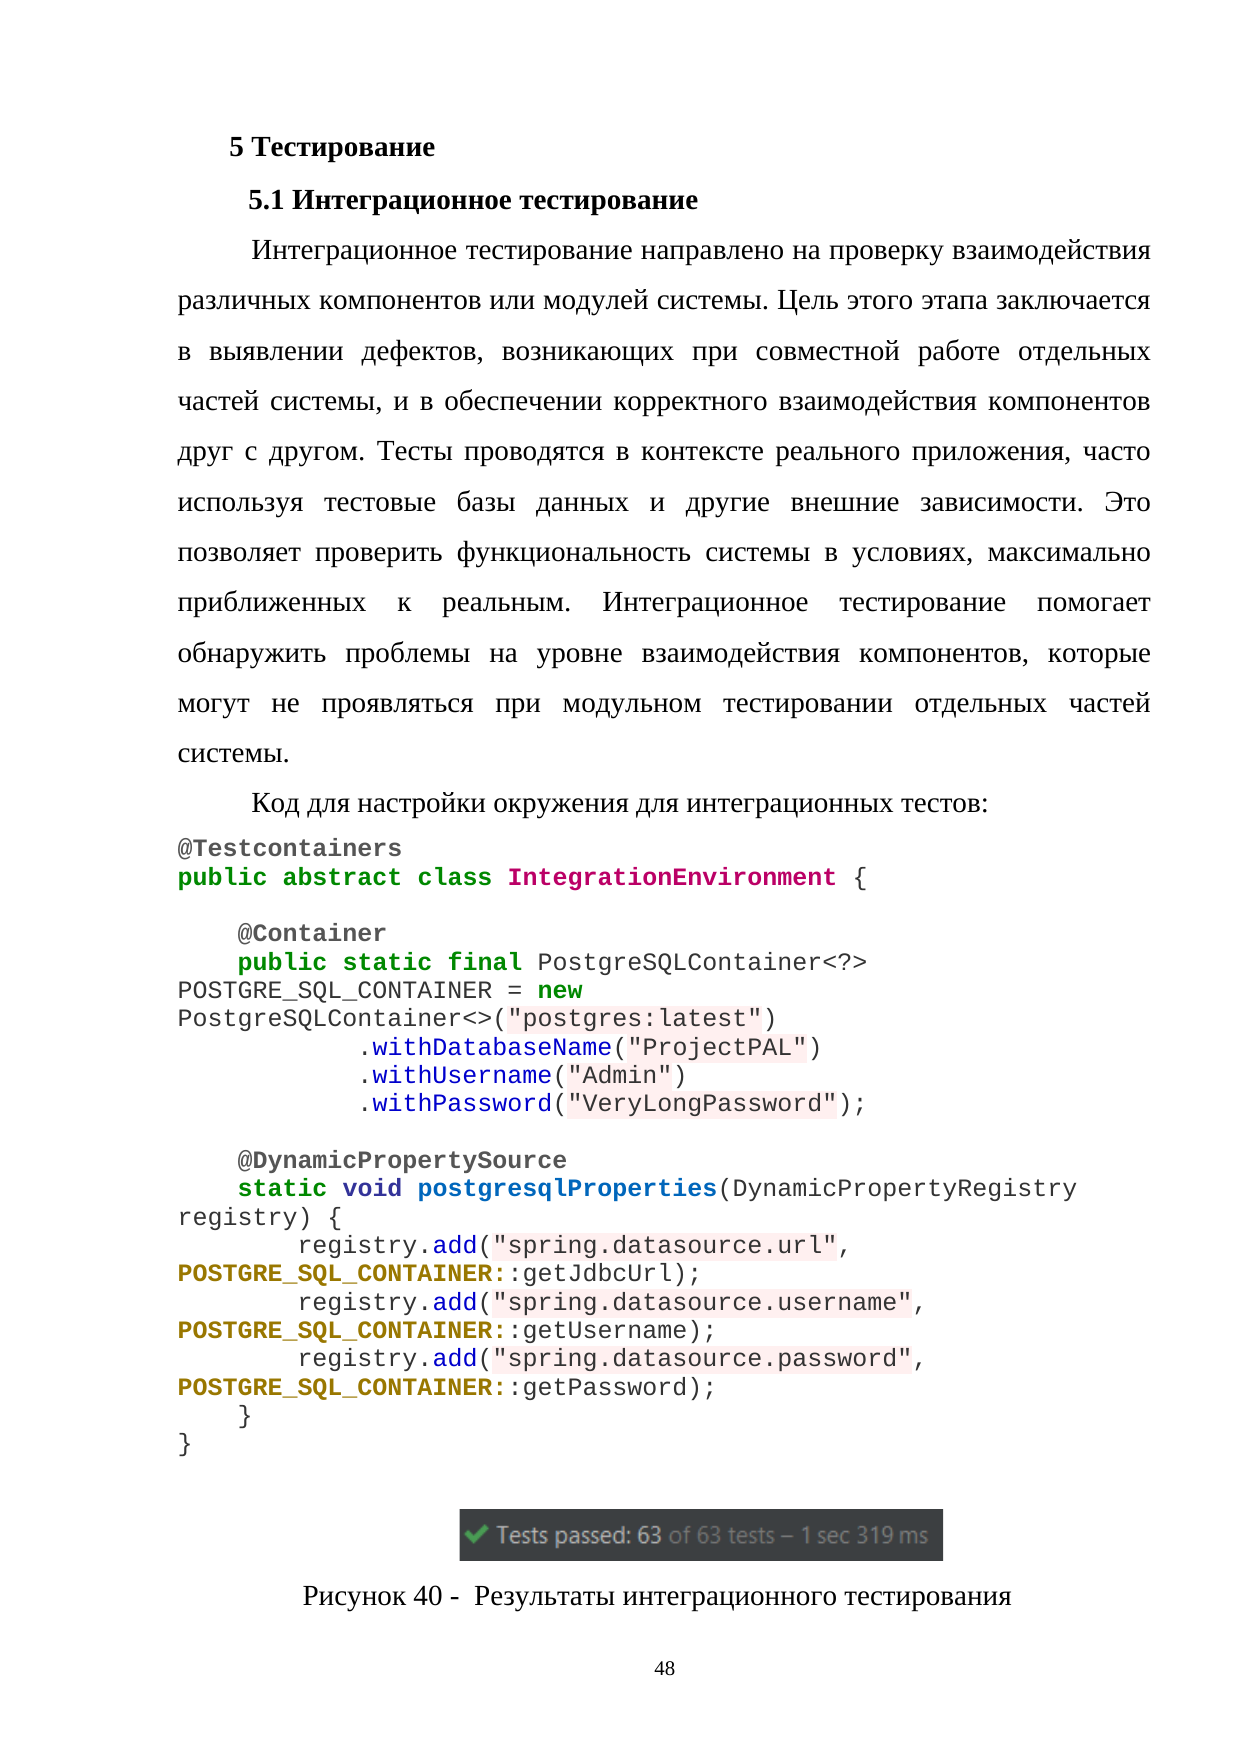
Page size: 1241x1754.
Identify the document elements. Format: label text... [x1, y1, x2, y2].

text } [177, 1403, 1152, 1431]
text registry.add("spring.datasource.url", POSTGRE_SQL_CONTAINER::getJdbcUrl); [177, 1233, 1152, 1289]
text @Container [177, 921, 1152, 949]
text } [177, 1431, 1152, 1459]
picture [459, 1509, 944, 1561]
text .withPassword("VeryLongPassword"); [177, 1091, 567, 1119]
text .withUsername("Admin") [672, 1063, 1152, 1091]
text static void postgresqlProperties(DynamicPropertyRegistry registry) { [177, 1176, 1152, 1233]
text @DynamicPropertySource [177, 1148, 1152, 1176]
text Тестирование [229, 129, 1152, 163]
text Интеграционное тестирование направлено на проверку взаимодействия различных компонентов или модулей системы. Цель этого этапа заключается в выявлении дефектов, возникающих при совместной работе отдельных частей системы, и в обеспечении корректного взаимодействия компонентов друг с другом. Тесты проводятся в контексте реального приложения, часто используя тестовые базы данных и другие внешние зависимости. Это позволяет проверить функциональность системы в условиях, максимально приближенных к реальным. Интеграционное тестирование помогает обнаружить проблемы на уровне взаимодействия компонентов, которые могут не проявляться при модульном тестировании отдельных частей системы. [177, 232, 1152, 769]
text .withDatabaseName("ProjectPAL") [177, 1034, 627, 1063]
text public static final PostgreSQLContainer<?> POSTGRE_SQL_CONTAINER = new PostgreSQLContainer<>("postgres:latest") [177, 949, 1152, 1034]
text .withDatabaseName("ProjectPAL") [807, 1034, 1152, 1063]
list Результаты интеграционного тестирования [248, 1578, 1152, 1611]
text public abstract class IntegrationEnvironment { [177, 864, 1152, 893]
text registry.add("spring.datasource.username", POSTGRE_SQL_CONTAINER::getUsername); [177, 1289, 1152, 1346]
text .withPassword("VeryLongPassword"); [837, 1091, 1152, 1119]
text Код для настройки окружения для интеграционных тестов: [177, 786, 1152, 819]
text Интеграционное тестирование [248, 182, 1152, 215]
text @Testcontainers [177, 836, 1152, 864]
text registry.add("spring.datasource.password", POSTGRE_SQL_CONTAINER::getPassword); [177, 1346, 1152, 1403]
text .withUsername("Admin") [177, 1063, 567, 1091]
